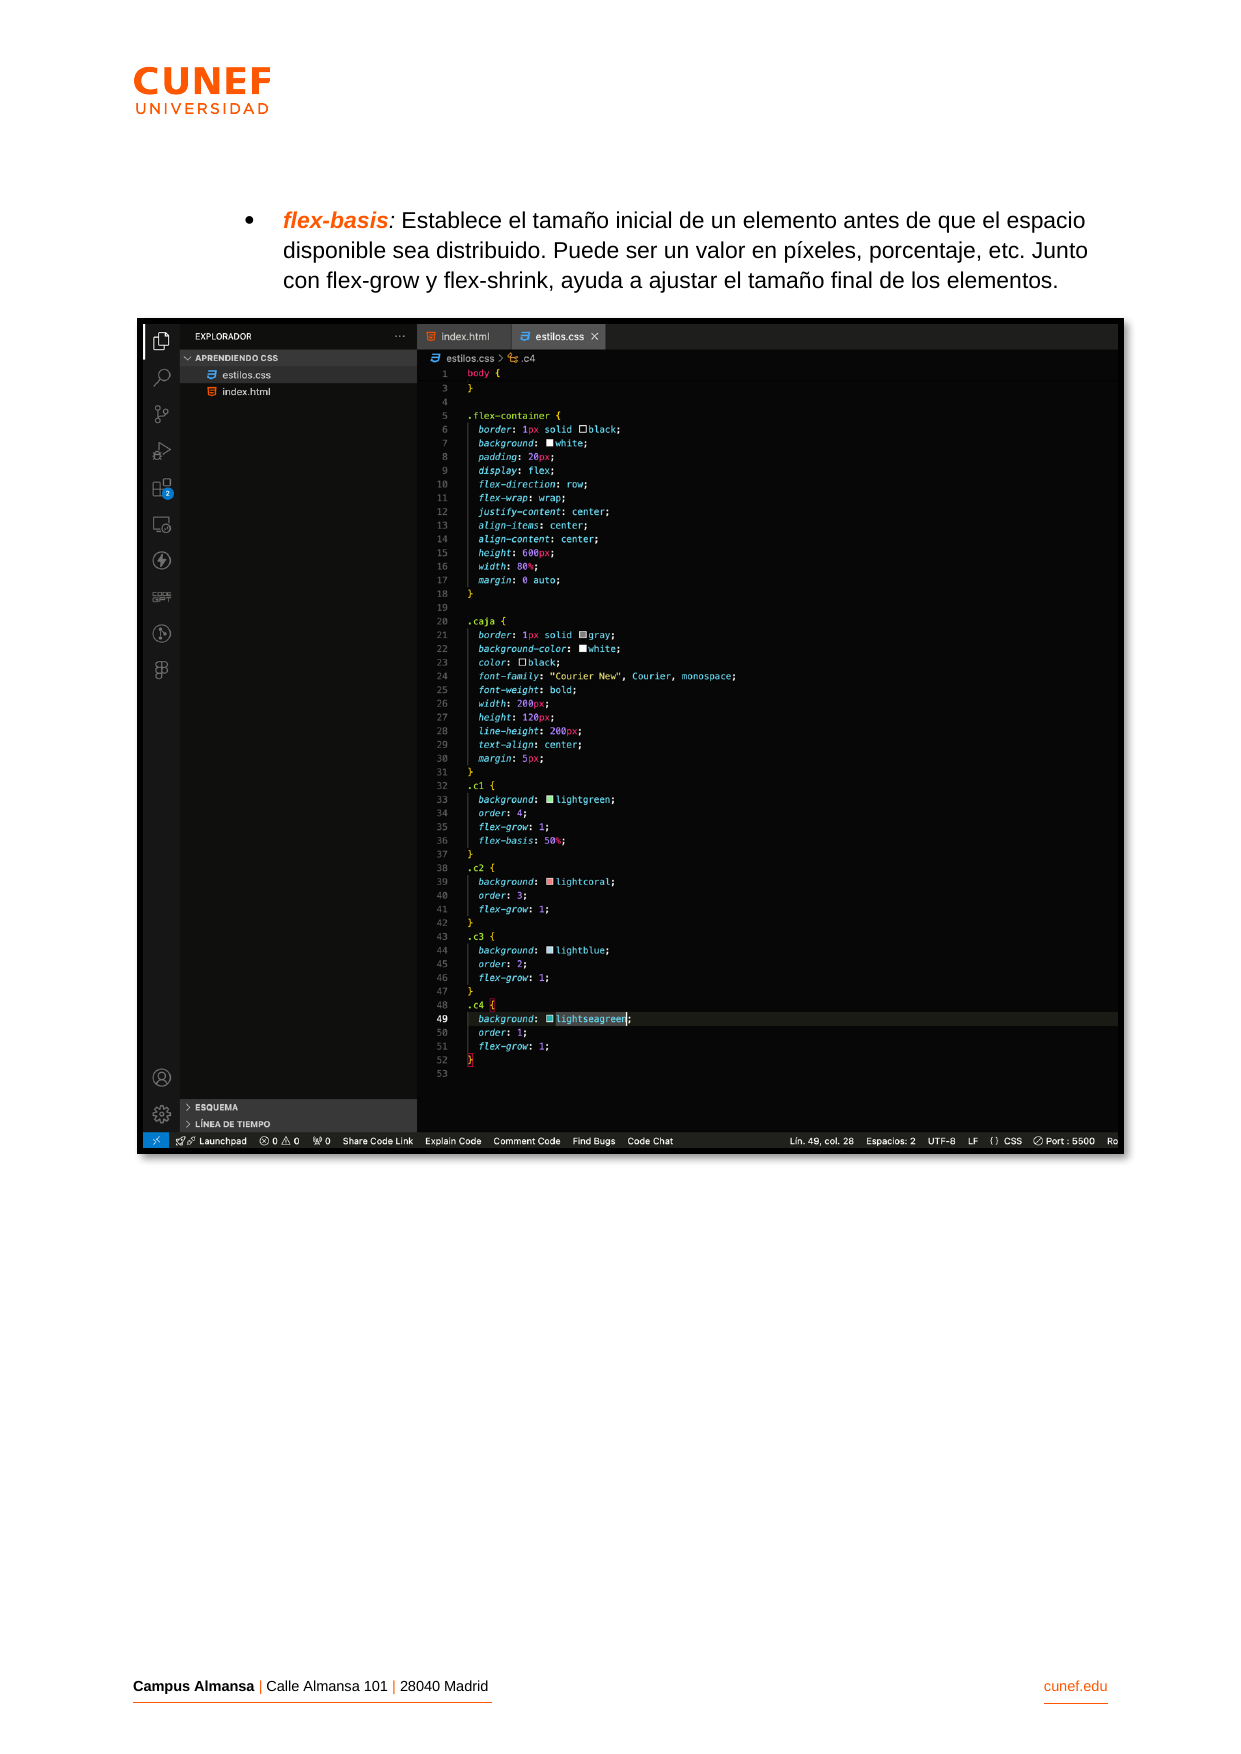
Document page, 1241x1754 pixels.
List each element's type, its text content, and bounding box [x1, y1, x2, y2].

list flex-basis: Establece el tamaño inicial de un elemento antes de que el espacio disponible sea distribuido. Puede ser un valor en píxeles, porcentaje, etc. Junto con flex-grow y flex-shrink, ayuda a ajustar el tamaño final de los elementos. [245, 207, 1107, 293]
picture [143, 324, 1118, 1148]
picture [109, 62, 294, 141]
